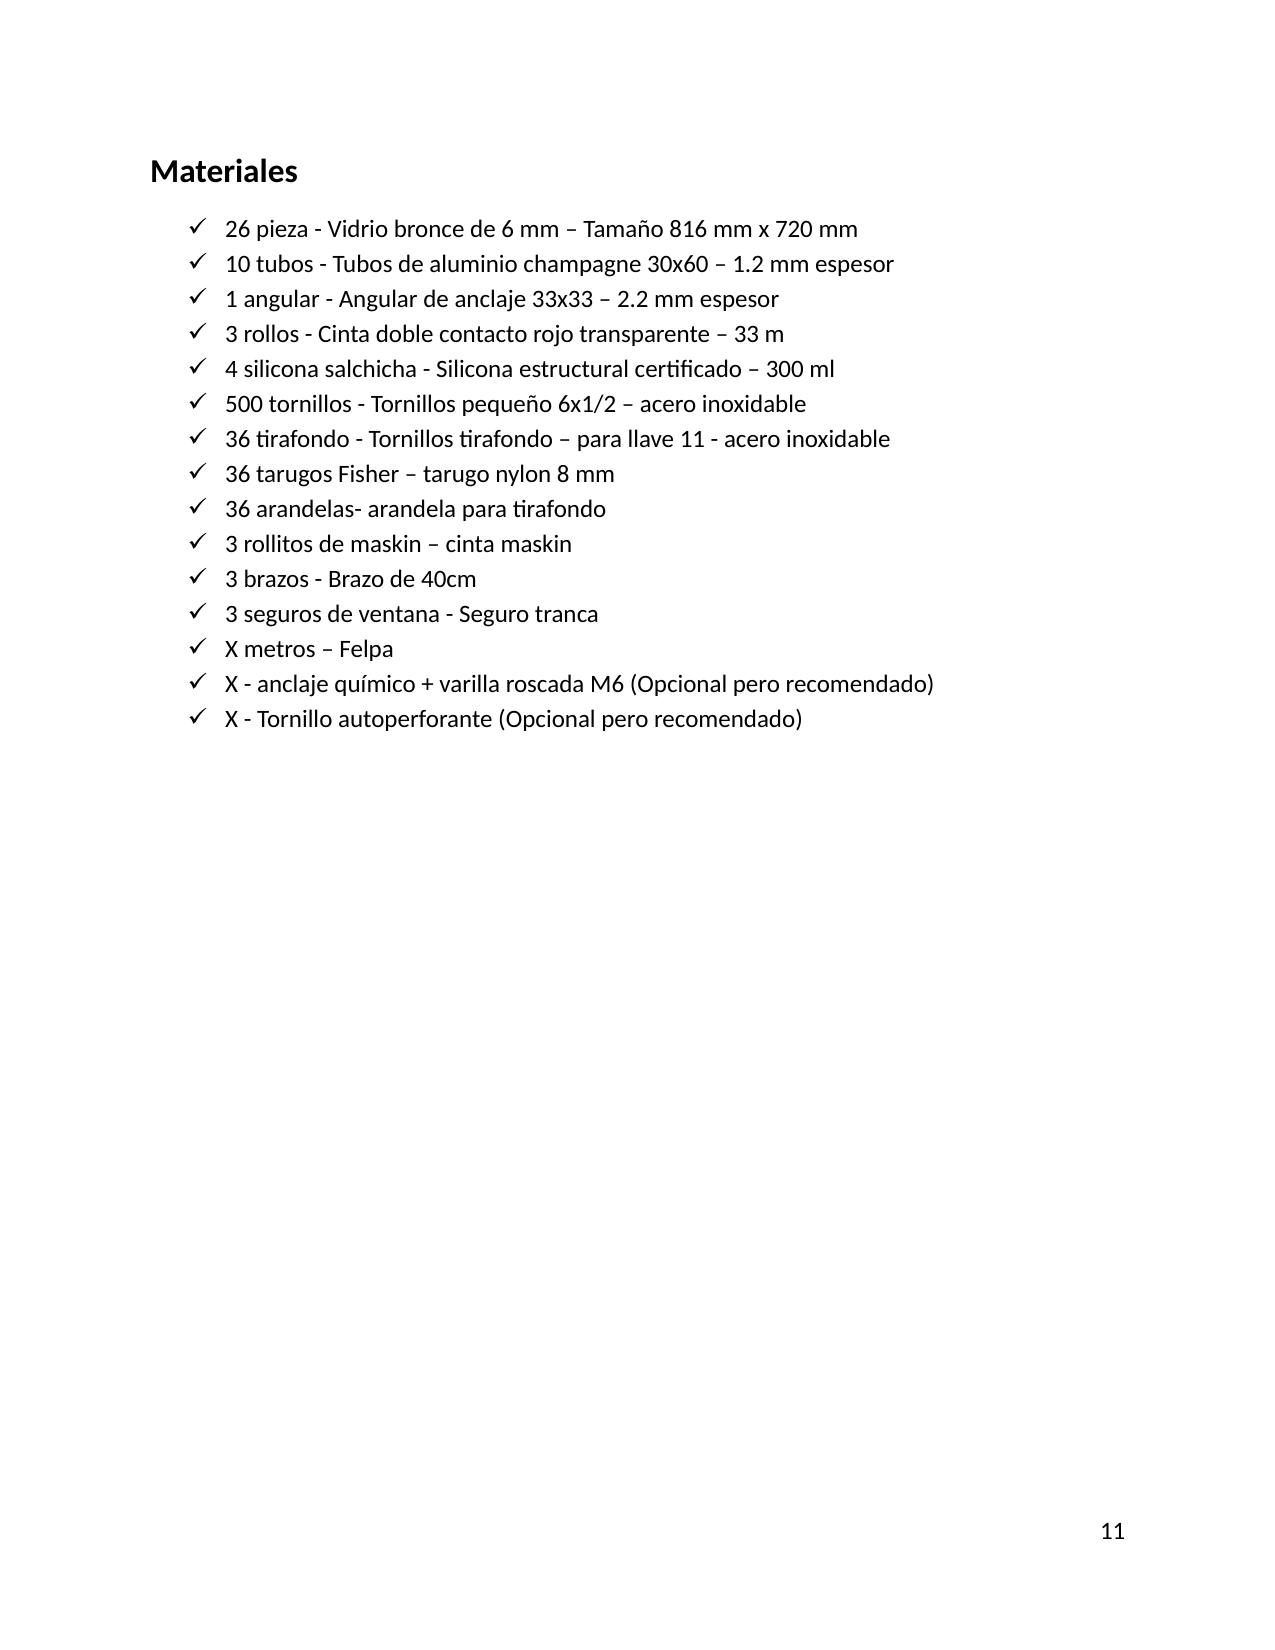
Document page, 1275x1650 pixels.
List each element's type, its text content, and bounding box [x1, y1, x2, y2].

list 3 brazos - Brazo de 40cm [187, 563, 1125, 594]
list 36 arandelas- arandela para tirafondo [187, 493, 1125, 524]
list X - Tornillo autoperforante (Opcional pero recomendado) [187, 703, 1125, 734]
list 4 silicona salchicha - Silicona estructural certificado – 300 ml [187, 353, 1125, 384]
list 36 tirafondo - Tornillos tirafondo – para llave 11 - acero inoxidable [187, 423, 1125, 454]
list X - anclaje químico + varilla roscada M6 (Opcional pero recomendado) [187, 668, 1125, 699]
list 10 tubos - Tubos de aluminio champagne 30x60 – 1.2 mm espesor [187, 248, 1125, 279]
list X metros – Felpa [187, 633, 1125, 664]
list 3 rollitos de maskin – cinta maskin [187, 528, 1125, 559]
list 1 angular - Angular de anclaje 33x33 – 2.2 mm espesor [187, 283, 1125, 314]
text Materiales [150, 150, 1125, 191]
list 36 tarugos Fisher – tarugo nylon 8 mm [187, 458, 1125, 489]
list 500 tornillos - Tornillos pequeño 6x1/2 – acero inoxidable [187, 388, 1125, 419]
list 3 rollos - Cinta doble contacto rojo transparente – 33 m [187, 318, 1125, 349]
list 3 seguros de ventana - Seguro tranca [187, 598, 1125, 629]
list 26 pieza - Vidrio bronce de 6 mm – Tamaño 816 mm x 720 mm [187, 213, 1125, 244]
